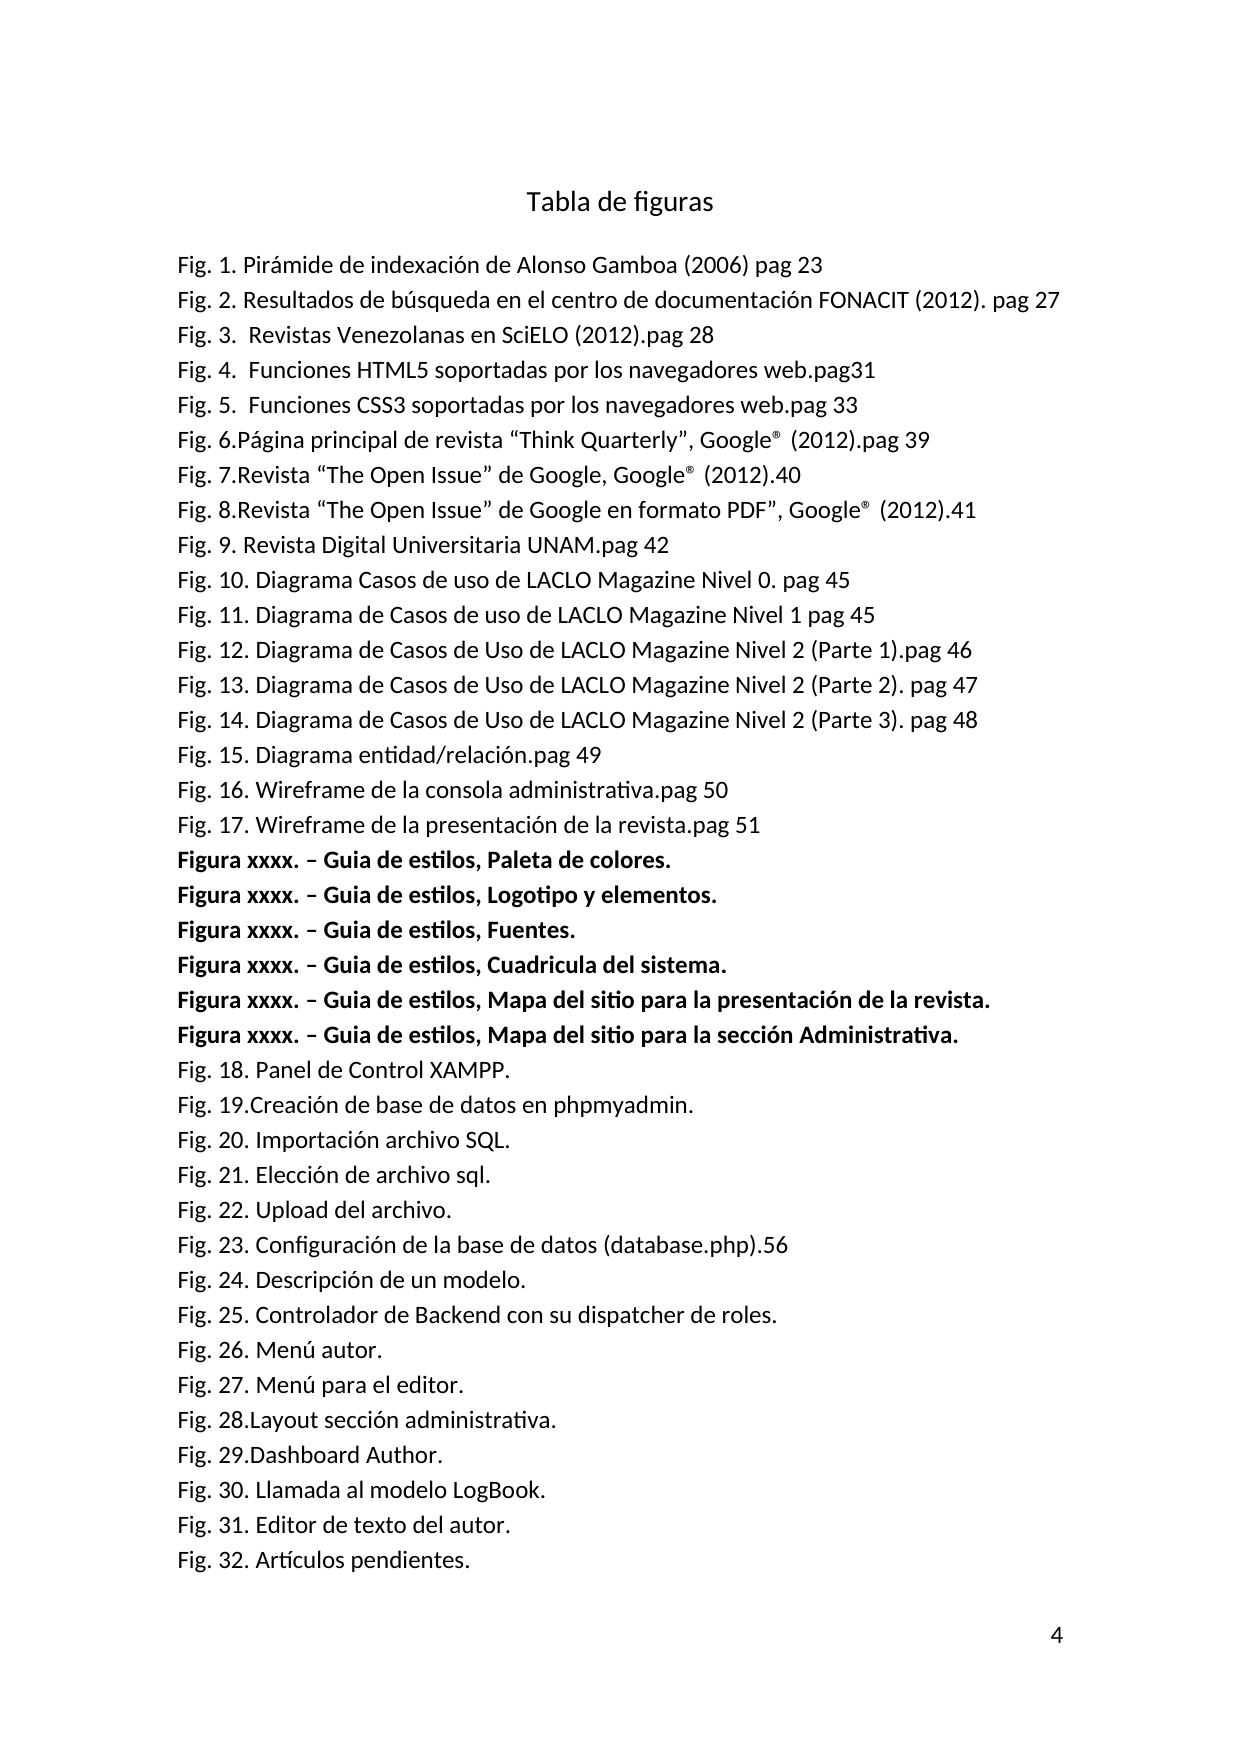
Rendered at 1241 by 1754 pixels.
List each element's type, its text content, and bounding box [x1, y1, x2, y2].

text Fig. 29.Dashboard Author. [177, 1439, 1063, 1470]
text Figura xxxx. – Guia de estilos, Mapa del sitio para la sección Administrativa. [177, 1019, 1063, 1050]
text Fig. 7.Revista “The Open Issue” de Google, Google® (2012).40 [177, 459, 1063, 490]
text Fig. 12. Diagrama de Casos de Uso de LACLO Magazine Nivel 2 (Parte 1).pag 46 [177, 634, 1063, 665]
text Fig. 24. Descripción de un modelo. [177, 1264, 1063, 1295]
text Fig. 2. Resultados de búsqueda en el centro de documentación FONACIT (2012). pag 27 [177, 284, 1063, 315]
text Fig. 18. Panel de Control XAMPP. [177, 1054, 1063, 1085]
text Fig. 20. Importación archivo SQL. [177, 1124, 1063, 1155]
text Figura xxxx. – Guia de estilos, Logotipo y elementos. [177, 879, 1063, 910]
text Figura xxxx. – Guia de estilos, Mapa del sitio para la presentación de la revista. [177, 984, 1063, 1015]
text Fig. 16. Wireframe de la consola administrativa.pag 50 [177, 774, 1063, 805]
text Fig. 11. Diagrama de Casos de uso de LACLO Magazine Nivel 1 pag 45 [177, 599, 1063, 630]
text Fig. 21. Elección de archivo sql. [177, 1159, 1063, 1190]
text Fig. 23. Configuración de la base de datos (database.php).56 [177, 1229, 1063, 1260]
text Fig. 28.Layout sección administrativa. [177, 1404, 1063, 1435]
text Figura xxxx. – Guia de estilos, Paleta de colores. [177, 844, 1063, 875]
text Fig. 4. Funciones HTML5 soportadas por los navegadores web.pag31 [177, 354, 1063, 385]
text Fig. 8.Revista “The Open Issue” de Google en formato PDF”, Google® (2012).41 [177, 494, 1063, 525]
text Fig. 22. Upload del archivo. [177, 1194, 1063, 1225]
text Fig. 31. Editor de texto del autor. [177, 1509, 1063, 1540]
text Fig. 17. Wireframe de la presentación de la revista.pag 51 [177, 809, 1063, 840]
text Fig. 10. Diagrama Casos de uso de LACLO Magazine Nivel 0. pag 45 [177, 564, 1063, 595]
text Fig. 6.Página principal de revista “Think Quarterly”, Google® (2012).pag 39 [177, 424, 1063, 455]
text Fig. 25. Controlador de Backend con su dispatcher de roles. [177, 1299, 1063, 1330]
text Fig. 9. Revista Digital Universitaria UNAM.pag 42 [177, 529, 1063, 560]
text Fig. 32. Artículos pendientes. [177, 1544, 1063, 1575]
text Fig. 27. Menú para el editor. [177, 1369, 1063, 1400]
text Fig. 13. Diagrama de Casos de Uso de LACLO Magazine Nivel 2 (Parte 2). pag 47 [177, 669, 1063, 700]
text Fig. 30. Llamada al modelo LogBook. [177, 1474, 1063, 1505]
text Fig. 1. Pirámide de indexación de Alonso Gamboa (2006) pag 23 [177, 249, 1063, 280]
text Fig. 14. Diagrama de Casos de Uso de LACLO Magazine Nivel 2 (Parte 3). pag 48 [177, 704, 1063, 735]
text Tabla de figuras [177, 183, 1063, 219]
text Figura xxxx. – Guia de estilos, Cuadricula del sistema. [177, 949, 1063, 980]
text Fig. 3. Revistas Venezolanas en SciELO (2012).pag 28 [177, 319, 1063, 350]
text Figura xxxx. – Guia de estilos, Fuentes. [177, 914, 1063, 945]
text Fig. 26. Menú autor. [177, 1334, 1063, 1365]
text Fig. 15. Diagrama entidad/relación.pag 49 [177, 739, 1063, 770]
text Fig. 19.Creación de base de datos en phpmyadmin. [177, 1089, 1063, 1120]
text Fig. 5. Funciones CSS3 soportadas por los navegadores web.pag 33 [177, 389, 1063, 420]
